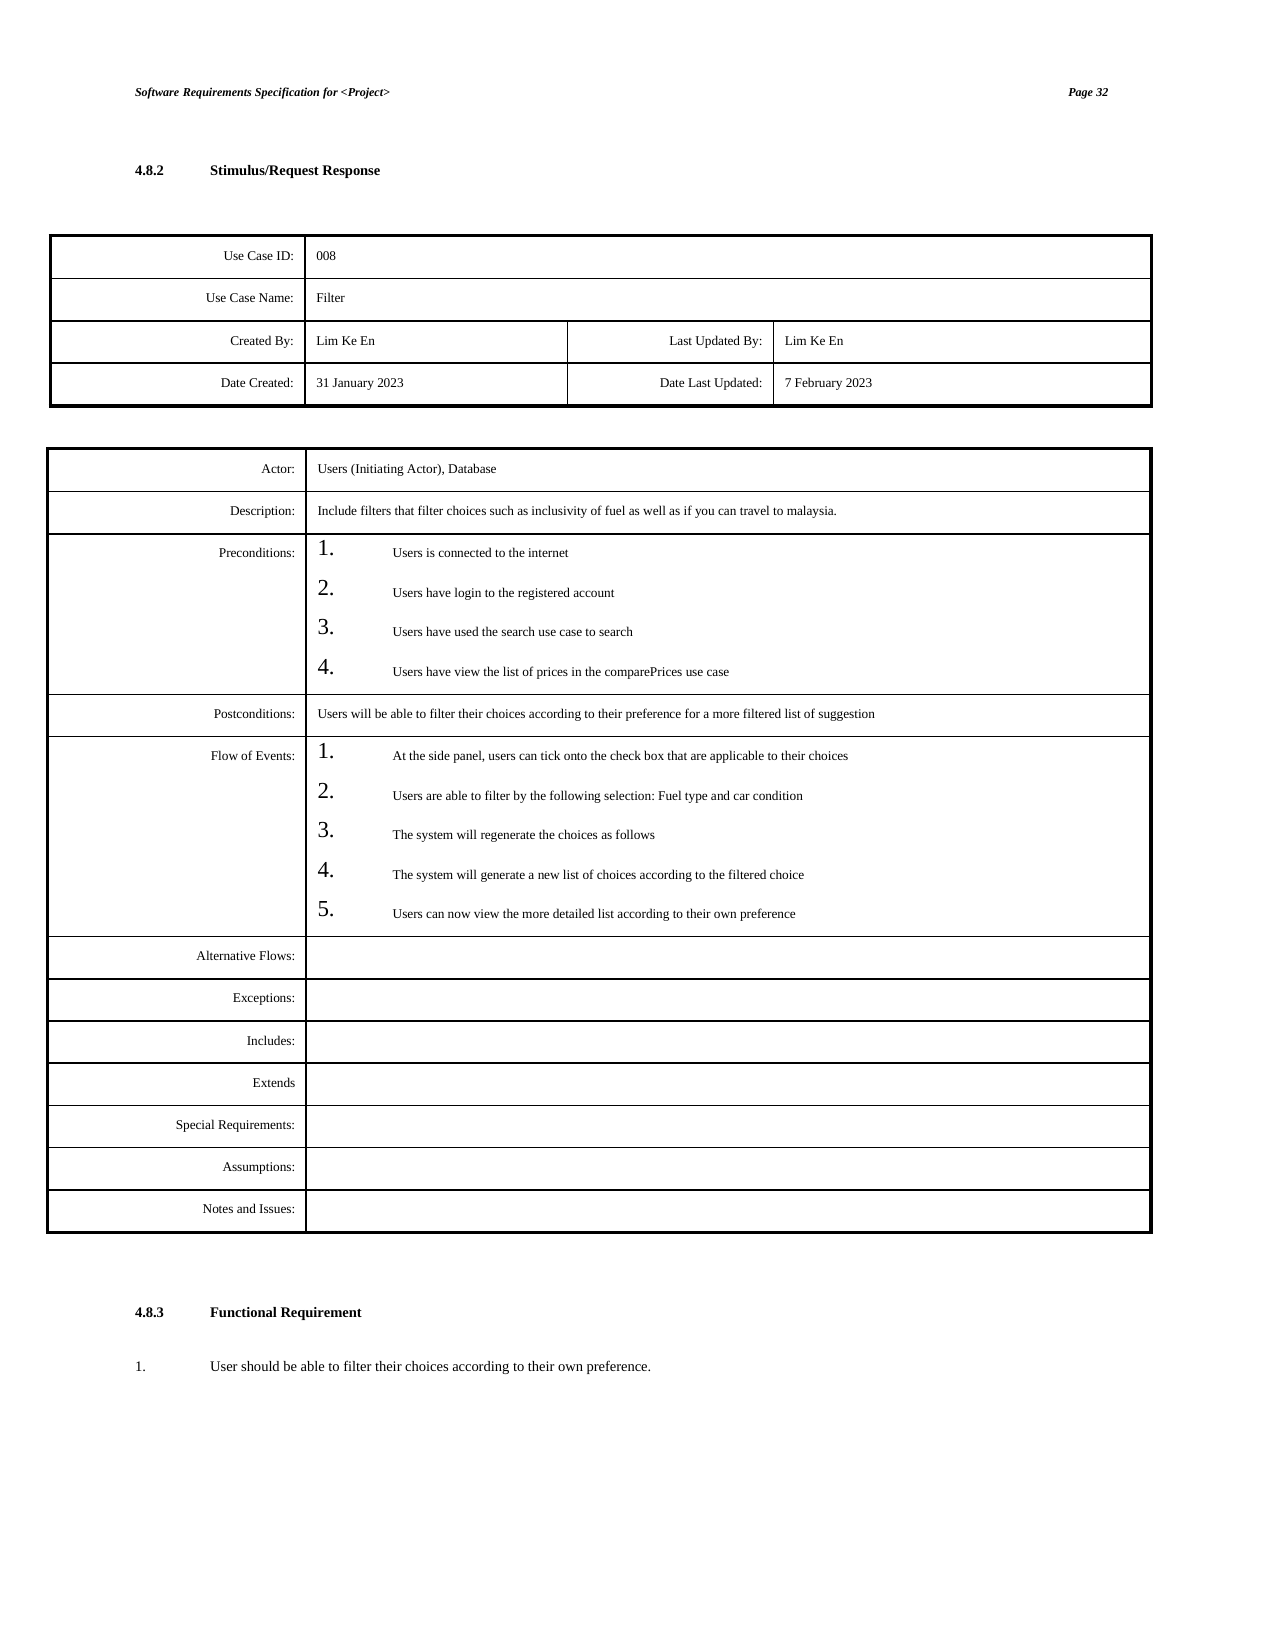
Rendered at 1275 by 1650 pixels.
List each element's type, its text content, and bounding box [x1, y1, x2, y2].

table_cell Use Case Name: [52, 279, 304, 320]
table_cell Date Last Updated: [568, 364, 773, 404]
table_cell Preconditions: [49, 535, 305, 693]
table_cell Lim Ke En [774, 322, 1150, 362]
table_cell [307, 1148, 1149, 1189]
table_cell [307, 1106, 1149, 1147]
table_cell Users is connected to the internet Users have login to the registered account Users have used the search use case to search Users have view the list of prices in the comparePrices use case [307, 535, 1149, 693]
table_cell 31 January 2023 [306, 364, 567, 404]
table_cell Lim Ke En [306, 322, 567, 362]
table_cell Special Requirements: [49, 1106, 305, 1147]
table_cell At the side panel, users can tick onto the check box that are applicable to their choices Users are able to filter by the following selection: Fuel type and car condition The system will regenerate the choices as follows The system will generate a new list of choices according to the filtered choice Users can now view the more detailed list according to their own preference [307, 737, 1149, 936]
table_header 008 [306, 237, 1150, 278]
table_cell Assumptions: [49, 1148, 305, 1189]
table_cell Includes: [49, 1022, 305, 1062]
table_cell Created By: [52, 322, 304, 362]
table_cell [307, 980, 1149, 1020]
table_cell [307, 1064, 1149, 1104]
subtitle Stimulus/Request Response [135, 150, 1140, 179]
table_cell Filter [306, 279, 1150, 320]
table_cell [307, 1022, 1149, 1062]
table_cell Include filters that filter choices such as inclusivity of fuel as well as if you can travel to malaysia. [307, 492, 1149, 533]
subtitle Functional Requirement [135, 1292, 1140, 1321]
table_cell Description: [49, 492, 305, 533]
table_header Users (Initiating Actor), Database [307, 450, 1149, 491]
table_header Use Case ID: [52, 237, 304, 278]
table_cell Notes and Issues: [49, 1191, 305, 1231]
table_cell 7 February 2023 [774, 364, 1150, 404]
table_cell [307, 937, 1149, 978]
table_cell Alternative Flows: [49, 937, 305, 978]
table_cell [307, 1191, 1149, 1231]
table_cell Exceptions: [49, 980, 305, 1020]
table_cell Date Created: [52, 364, 304, 404]
table_cell Postconditions: [49, 695, 305, 736]
table_cell Flow of Events: [49, 737, 305, 936]
table_cell Last Updated By: [568, 322, 773, 362]
table_cell Extends [49, 1064, 305, 1104]
table_cell Users will be able to filter their choices according to their preference for a more filtered list of suggestion [307, 695, 1149, 736]
list User should be able to filter their choices according to their own preference. [135, 1346, 1140, 1375]
table_header Actor: [49, 450, 305, 491]
